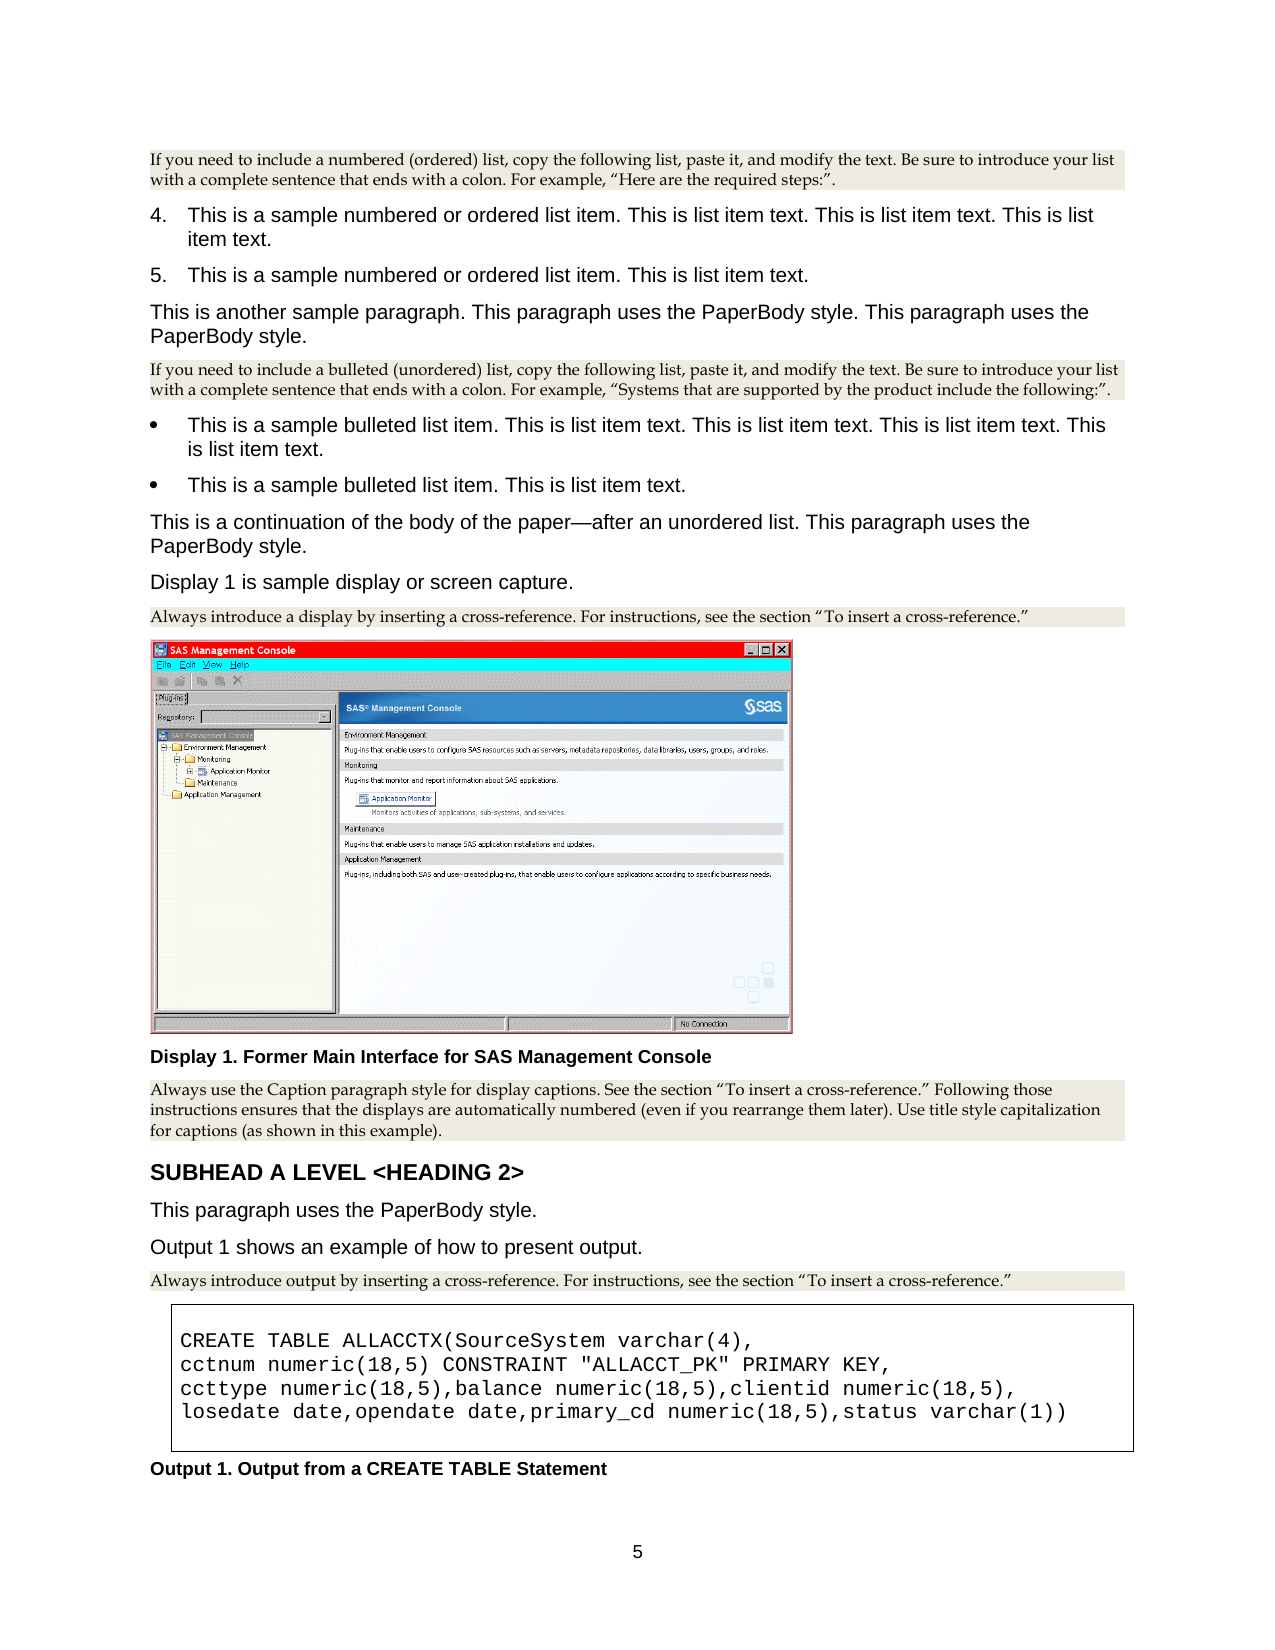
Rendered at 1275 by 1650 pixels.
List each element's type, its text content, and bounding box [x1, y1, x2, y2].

text This is a continuation of the body of the paper—after an unordered list. This paragraph uses the PaperBody style. [150, 510, 1125, 558]
list This is a sample numbered or ordered list item. This is list item text. [150, 263, 1125, 287]
list This is a sample bulleted list item. This is list item text. [150, 473, 1125, 497]
text Always introduce a display by inserting a cross-reference. For instructions, see the section “To insert a cross-reference.” [150, 607, 1125, 627]
text Always introduce output by inserting a cross-reference. For instructions, see the section “To insert a cross-reference.” [150, 1271, 1125, 1291]
text Always use the Caption paragraph style for display captions. See the section “To insert a cross-reference.” Following those instructions ensures that the displays are automatically numbered (even if you rearrange them later). Use title style capitalization for captions (as shown in this example). [150, 1080, 1125, 1141]
text losedate date,opendate date,primary_cd numeric(18,5),status varchar(1)) [172, 1398, 1133, 1425]
list This is a sample numbered or ordered list item. This is list item text. This is list item text. This is list item text. [150, 203, 1125, 251]
text Display 1. Former Main Interface for SAS Management Console [150, 1046, 1125, 1068]
picture [150, 639, 793, 1034]
text Output 1. Output from a CREATE TABLE Statement [150, 1458, 1125, 1480]
text This paragraph uses the PaperBody style. [150, 1198, 1125, 1222]
text ccttype numeric(18,5),balance numeric(18,5),clientid numeric(18,5), [172, 1375, 1133, 1398]
text If you need to include a bulleted (unordered) list, copy the following list, paste it, and modify the text. Be sure to introduce your list with a complete sentence that ends with a colon. For example, “Systems that are supported by the product include the following:”. [150, 360, 1125, 400]
text CREATE TABLE ALLACCTX(SourceSystem varchar(4), [172, 1327, 1133, 1351]
text cctnum numeric(18,5) CONSTRAINT "ALLACCT_PK" PRIMARY KEY, [172, 1351, 1133, 1375]
list This is a sample bulleted list item. This is list item text. This is list item text. This is list item text. This is list item text. [150, 413, 1125, 461]
text If you need to include a numbered (ordered) list, copy the following list, paste it, and modify the text. Be sure to introduce your list with a complete sentence that ends with a colon. For example, “Here are the required steps:”. [150, 150, 1125, 190]
text This is another sample paragraph. This paragraph uses the PaperBody style. This paragraph uses the PaperBody style. [150, 299, 1125, 347]
text Display 1 is sample display or screen capture. [150, 570, 1125, 594]
text Output 1 shows an example of how to present output. [150, 1235, 1125, 1259]
subtitle Subhead A Level <heading 2> [150, 1159, 1125, 1186]
